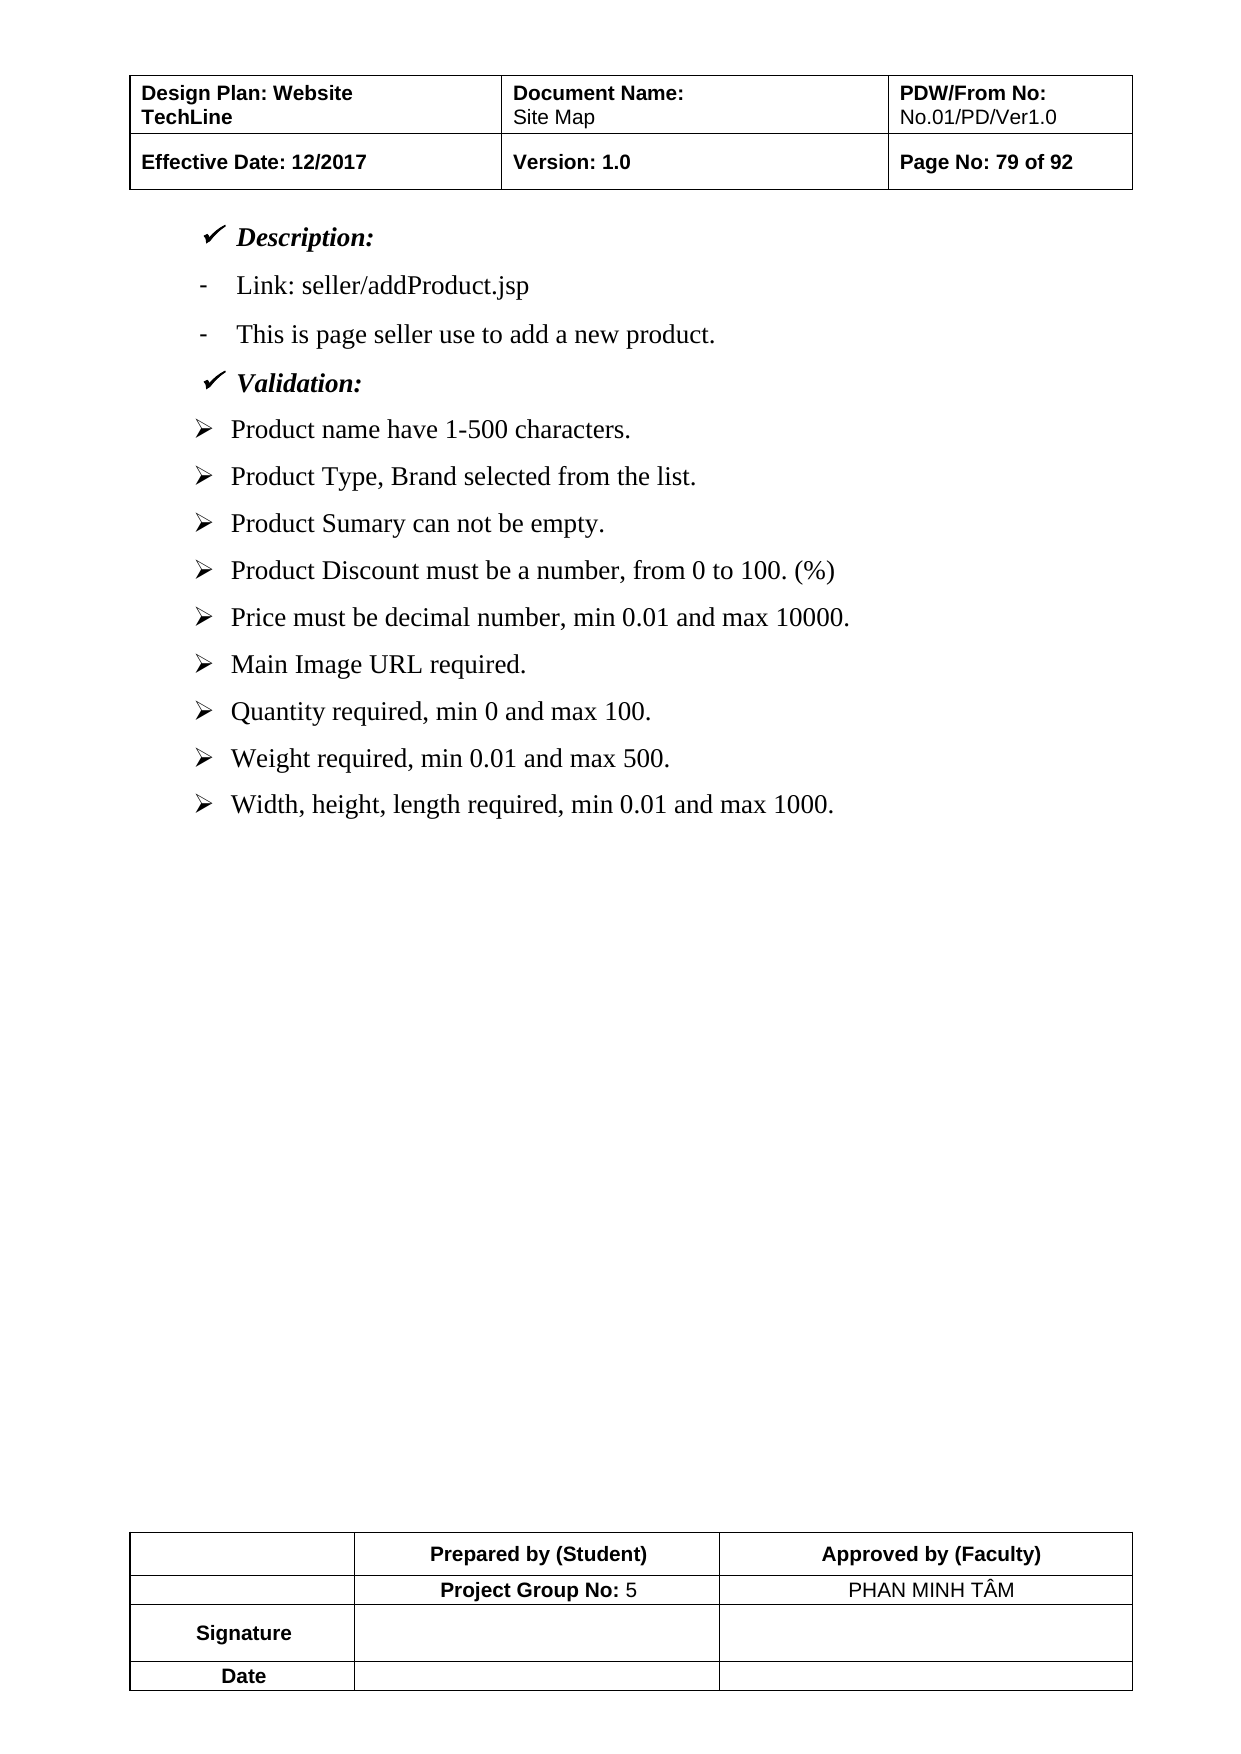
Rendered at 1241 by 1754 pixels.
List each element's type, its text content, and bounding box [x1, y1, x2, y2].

list Product Discount must be a number, from 0 to 100. (%) [193, 554, 1152, 586]
list Product name have 1-500 characters. [193, 414, 1152, 445]
list Price must be decimal number, min 0.01 and max 10000. [193, 601, 1152, 632]
list Product Sumary can not be empty. [193, 507, 1152, 539]
list Main Image URL required. [193, 648, 1152, 679]
list Description: [199, 221, 1152, 252]
list This is page seller use to add a new product. [199, 317, 1152, 350]
list Link: seller/addProduct.jsp [199, 268, 1152, 301]
list Width, height, length required, min 0.01 and max 1000. [193, 789, 1152, 820]
list Validation: [199, 367, 1152, 398]
list Weight required, min 0.01 and max 500. [193, 742, 1152, 773]
list Quantity required, min 0 and max 100. [193, 695, 1152, 726]
list Product Type, Brand selected from the list. [193, 461, 1152, 492]
